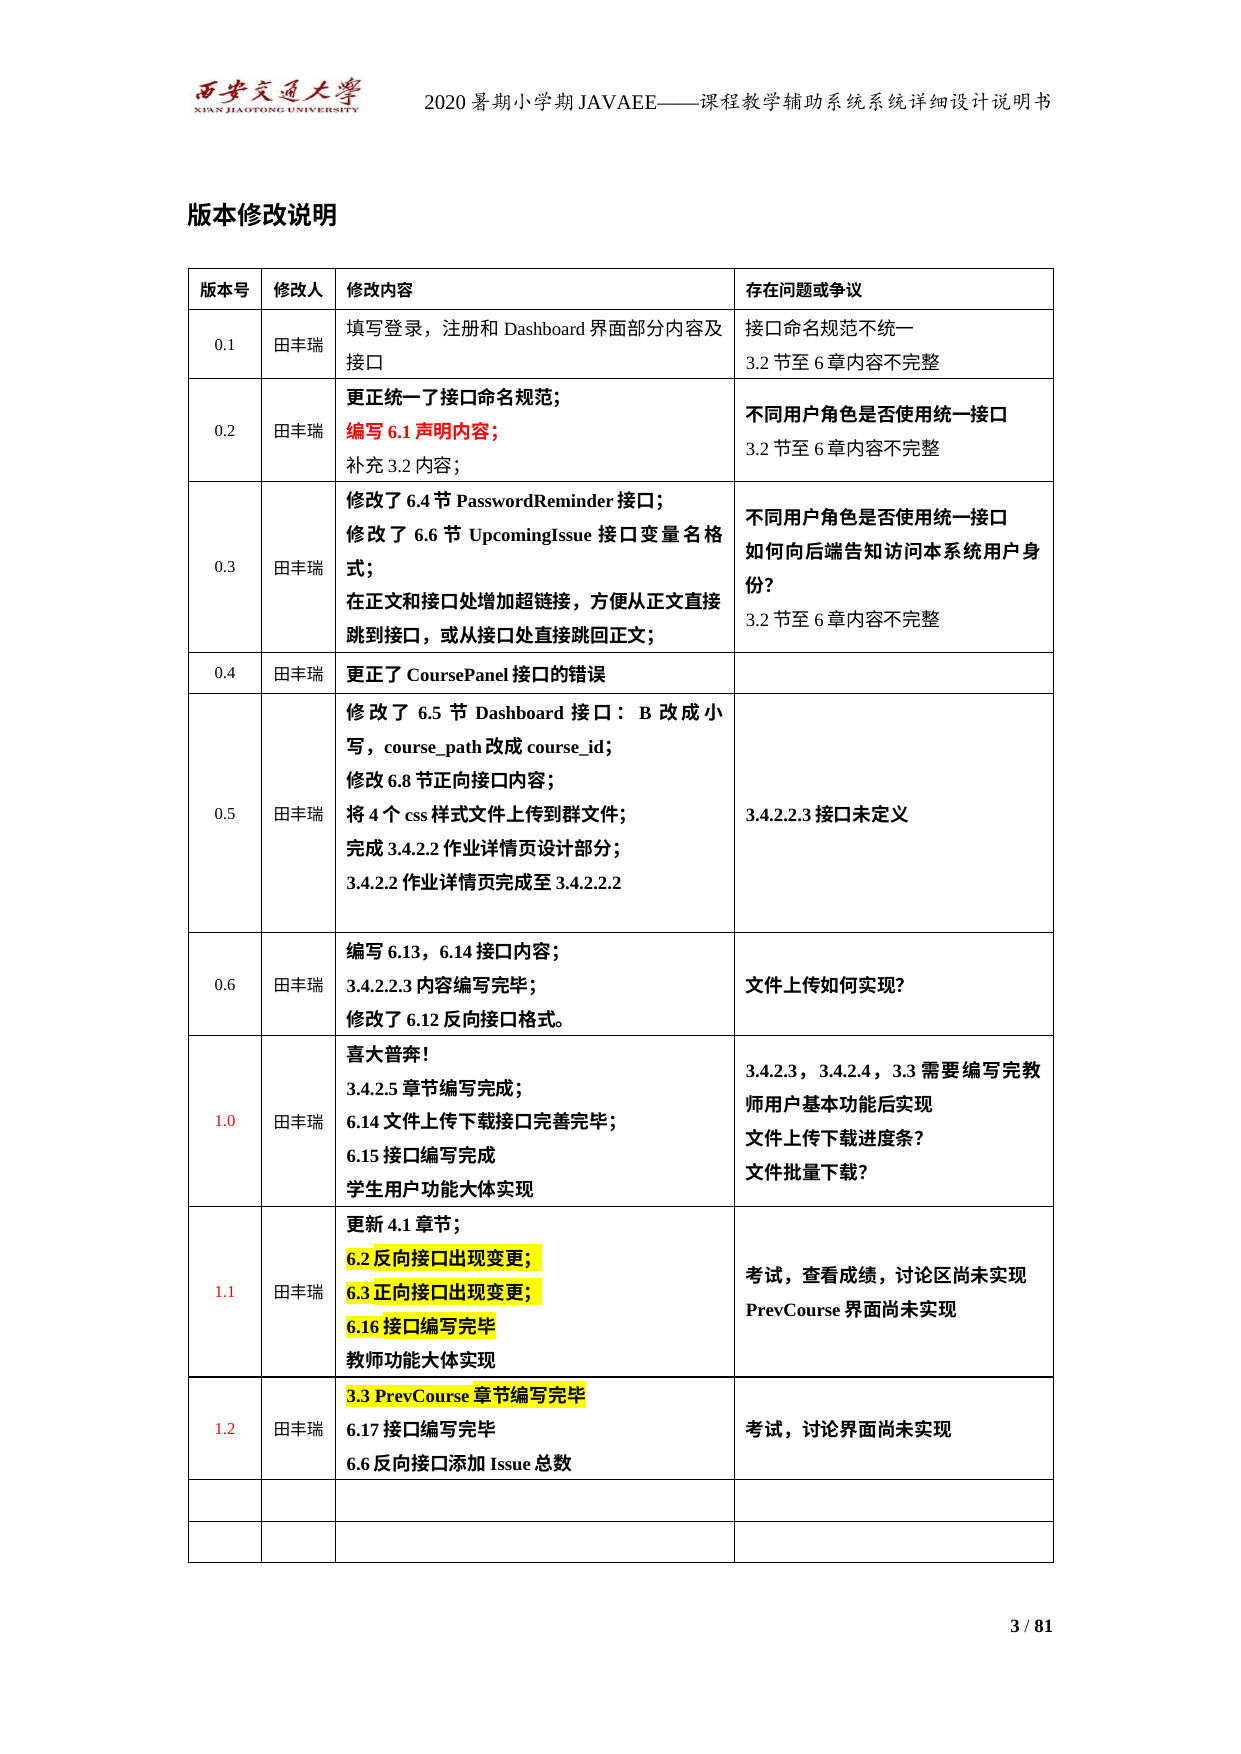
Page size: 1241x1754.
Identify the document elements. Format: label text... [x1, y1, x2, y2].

table_cell 0.6 [189, 933, 261, 1035]
table_cell [262, 1480, 335, 1521]
table_cell 0.3 [189, 482, 261, 652]
picture [189, 77, 364, 114]
table_cell 不同用户角色是否使用统一接口 如何向后端告知访问本系统用户身份？ 3.2节至6章内容不完整 [735, 482, 1053, 652]
table_cell 3.3 PrevCourse章节编写完毕 6.17接口编写完毕 6.6反向接口添加Issue总数 [336, 1378, 734, 1479]
table_cell [336, 1480, 734, 1521]
table_cell [189, 1480, 261, 1521]
table_cell 田丰瑞 [262, 1378, 335, 1479]
table_cell 0.1 [189, 310, 261, 378]
table_cell [262, 1522, 335, 1562]
table_cell 3.4.2.2.3接口未定义 [735, 694, 1053, 932]
table_cell 更正了CoursePanel接口的错误 [336, 653, 734, 693]
table_cell 1.1 [189, 1207, 261, 1376]
table_header 修改人 [262, 269, 335, 309]
text 版本修改说明 [187, 180, 1053, 248]
table_cell 接口命名规范不统一 3.2节至6章内容不完整 [735, 310, 1053, 378]
table_header 修改内容 [336, 269, 734, 309]
table_cell 修改了6.4节PasswordReminder接口； 修改了6.6节UpcomingIssue接口变量名格式； 在正文和接口处增加超链接，方便从正文直接跳到接口，或从接口处直接跳回正文； [336, 482, 734, 652]
table_cell 文件上传如何实现？ [735, 933, 1053, 1035]
table_cell 0.5 [189, 694, 261, 932]
table_cell 田丰瑞 [262, 933, 335, 1035]
table_cell 田丰瑞 [262, 694, 335, 932]
table_cell 修改了6.5节Dashboard接口：B改成小写，course_path改成course_id； 修改6.8节正向接口内容； 将4个css样式文件上传到群文件； 完成3.4.2.2作业详情页设计部分； 3.4.2.2作业详情页完成至3.4.2.2.2 [336, 694, 734, 932]
table_cell 喜大普奔！ 3.4.2.5章节编写完成； 6.14文件上传下载接口完善完毕； 6.15接口编写完成 学生用户功能大体实现 [336, 1036, 734, 1206]
table_cell 填写登录，注册和Dashboard界面部分内容及接口 [336, 310, 734, 378]
table_cell 0.2 [189, 379, 261, 481]
table_cell [735, 653, 1053, 693]
table_cell [735, 1522, 1053, 1562]
table_cell 考试，讨论界面尚未实现 [735, 1378, 1053, 1479]
table_cell [735, 1480, 1053, 1521]
table_cell 田丰瑞 [262, 482, 335, 652]
table_cell 田丰瑞 [262, 1207, 335, 1376]
table_cell 更正统一了接口命名规范； 编写6.1声明内容； 补充3.2内容； [336, 379, 734, 481]
table_cell [336, 1522, 734, 1562]
table_cell 考试，查看成绩，讨论区尚未实现 PrevCourse界面尚未实现 [735, 1207, 1053, 1376]
table_cell 田丰瑞 [262, 1036, 335, 1206]
table_cell [189, 1522, 261, 1562]
table_header 存在问题或争议 [735, 269, 1053, 309]
table_cell 1.2 [189, 1378, 261, 1479]
table_cell 3.4.2.3，3.4.2.4，3.3需要编写完教师用户基本功能后实现 文件上传下载进度条？ 文件批量下载？ [735, 1036, 1053, 1206]
table_cell 田丰瑞 [262, 310, 335, 378]
table_cell 编写6.13，6.14接口内容； 3.4.2.2.3内容编写完毕； 修改了6.12反向接口格式。 [336, 933, 734, 1035]
table_cell 田丰瑞 [262, 653, 335, 693]
table_cell 1.0 [189, 1036, 261, 1206]
table_cell 0.4 [189, 653, 261, 693]
table_cell 田丰瑞 [262, 379, 335, 481]
table_cell 不同用户角色是否使用统一接口 3.2节至6章内容不完整 [735, 379, 1053, 481]
table_header 版本号 [189, 269, 261, 309]
table_cell 更新4.1章节； 6.2反向接口出现变更； 6.3正向接口出现变更； 6.16接口编写完毕 教师功能大体实现 [336, 1207, 734, 1376]
